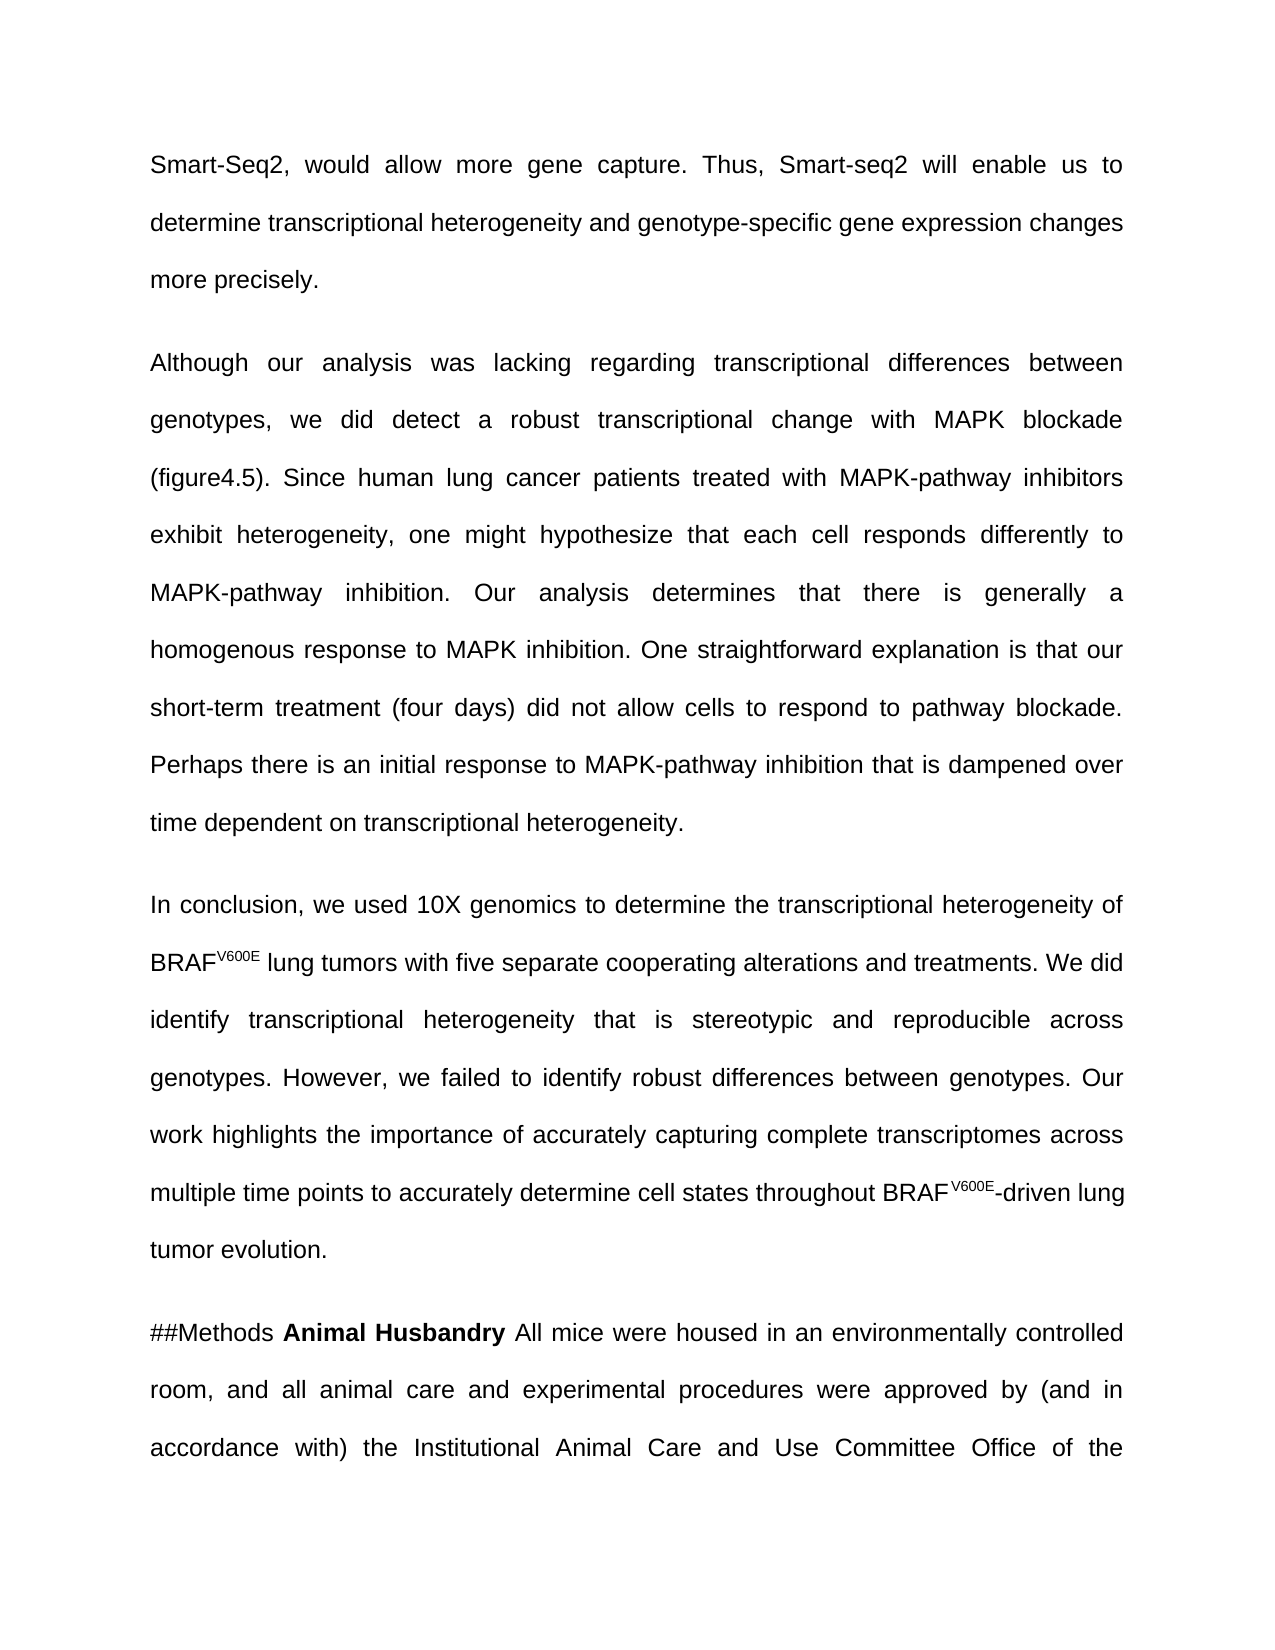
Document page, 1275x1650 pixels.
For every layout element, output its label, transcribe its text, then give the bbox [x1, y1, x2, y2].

text In conclusion, we used 10X genomics to determine the transcriptional heterogeneity of BRAFV600E lung tumors with five separate cooperating alterations and treatments. We did identify transcriptional heterogeneity that is stereotypic and reproducible across genotypes. However, we failed to identify robust differences between genotypes. Our work highlights the importance of accurately capturing complete transcriptomes across multiple time points to accurately determine cell states throughout BRAFV600E-driven lung tumor evolution. [150, 890, 1125, 1264]
text Although our analysis was lacking regarding transcriptional differences between genotypes, we did detect a robust transcriptional change with MAPK blockade (figure4.5). Since human lung cancer patients treated with MAPK-pathway inhibitors exhibit heterogeneity, one might hypothesize that each cell responds differently to MAPK-pathway inhibition. Our analysis determines that there is generally a homogenous response to MAPK inhibition. One straightforward explanation is that our short-term treatment (four days) did not allow cells to respond to pathway blockade. Perhaps there is an initial response to MAPK-pathway inhibition that is dampened over time dependent on transcriptional heterogeneity. [150, 347, 1125, 836]
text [150, 150, 1125, 294]
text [150, 1317, 1125, 1461]
